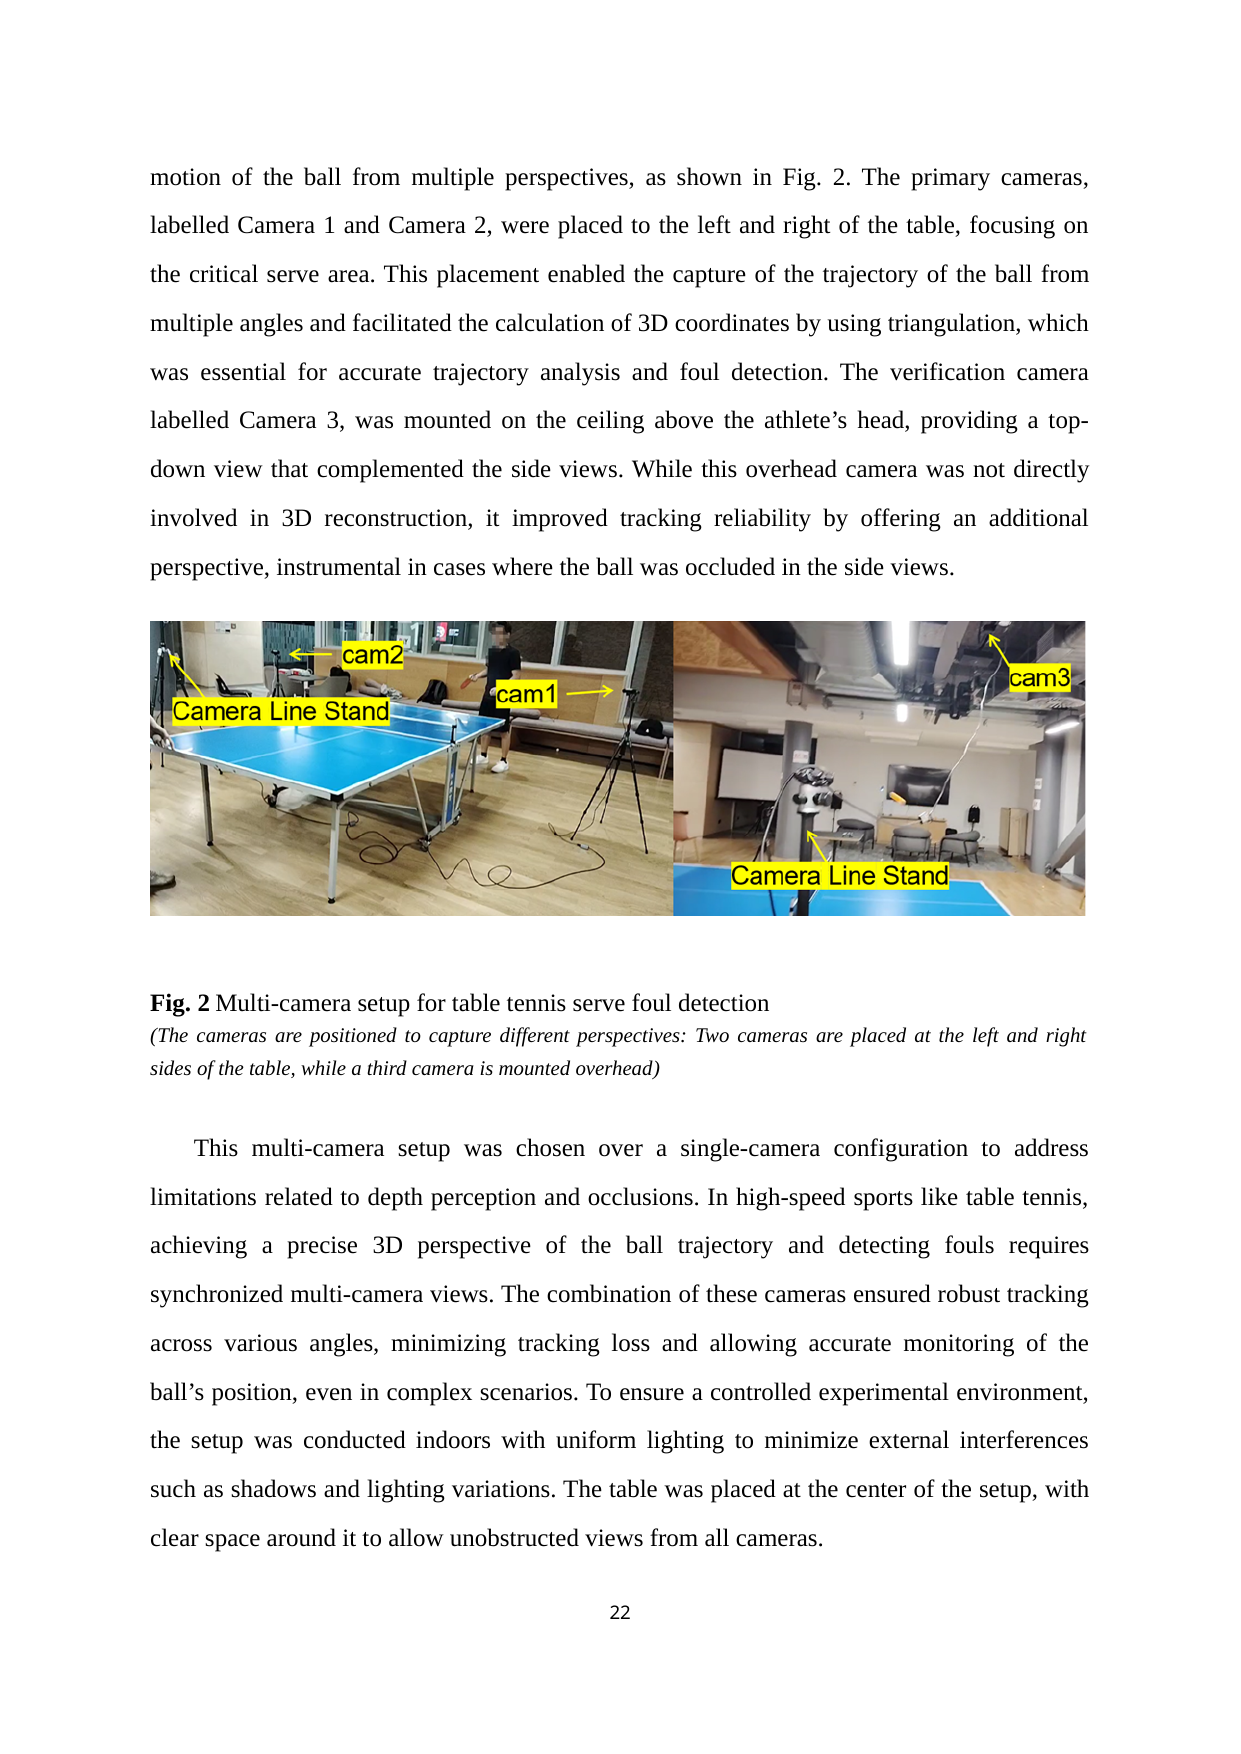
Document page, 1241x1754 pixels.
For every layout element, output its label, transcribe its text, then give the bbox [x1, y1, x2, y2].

text (The cameras are positioned to capture different perspectives: Two cameras are placed at the left and right sides of the table, while a third camera is mounted overhead) [150, 1019, 1090, 1084]
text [150, 160, 1090, 582]
text Fig. 2 Multi-camera setup for table tennis serve foul detection [150, 987, 1090, 1019]
text This multi-camera setup was chosen over a single-camera configuration to address limitations related to depth perception and occlusions. In high-speed sports like table tennis, achieving a precise 3D perspective of the ball trajectory and detecting fouls requires synchronized multi-camera views. The combination of these cameras ensured robust tracking across various angles, minimizing tracking loss and allowing accurate monitoring of the ball’s position, even in complex scenarios. To ensure a controlled experimental environment, the setup was conducted indoors with uniform lighting to minimize external interferences such as shadows and lighting variations. The table was placed at the center of the setup, with clear space around it to allow unobstructed views from all cameras. [150, 1131, 1090, 1553]
picture [150, 621, 1086, 916]
